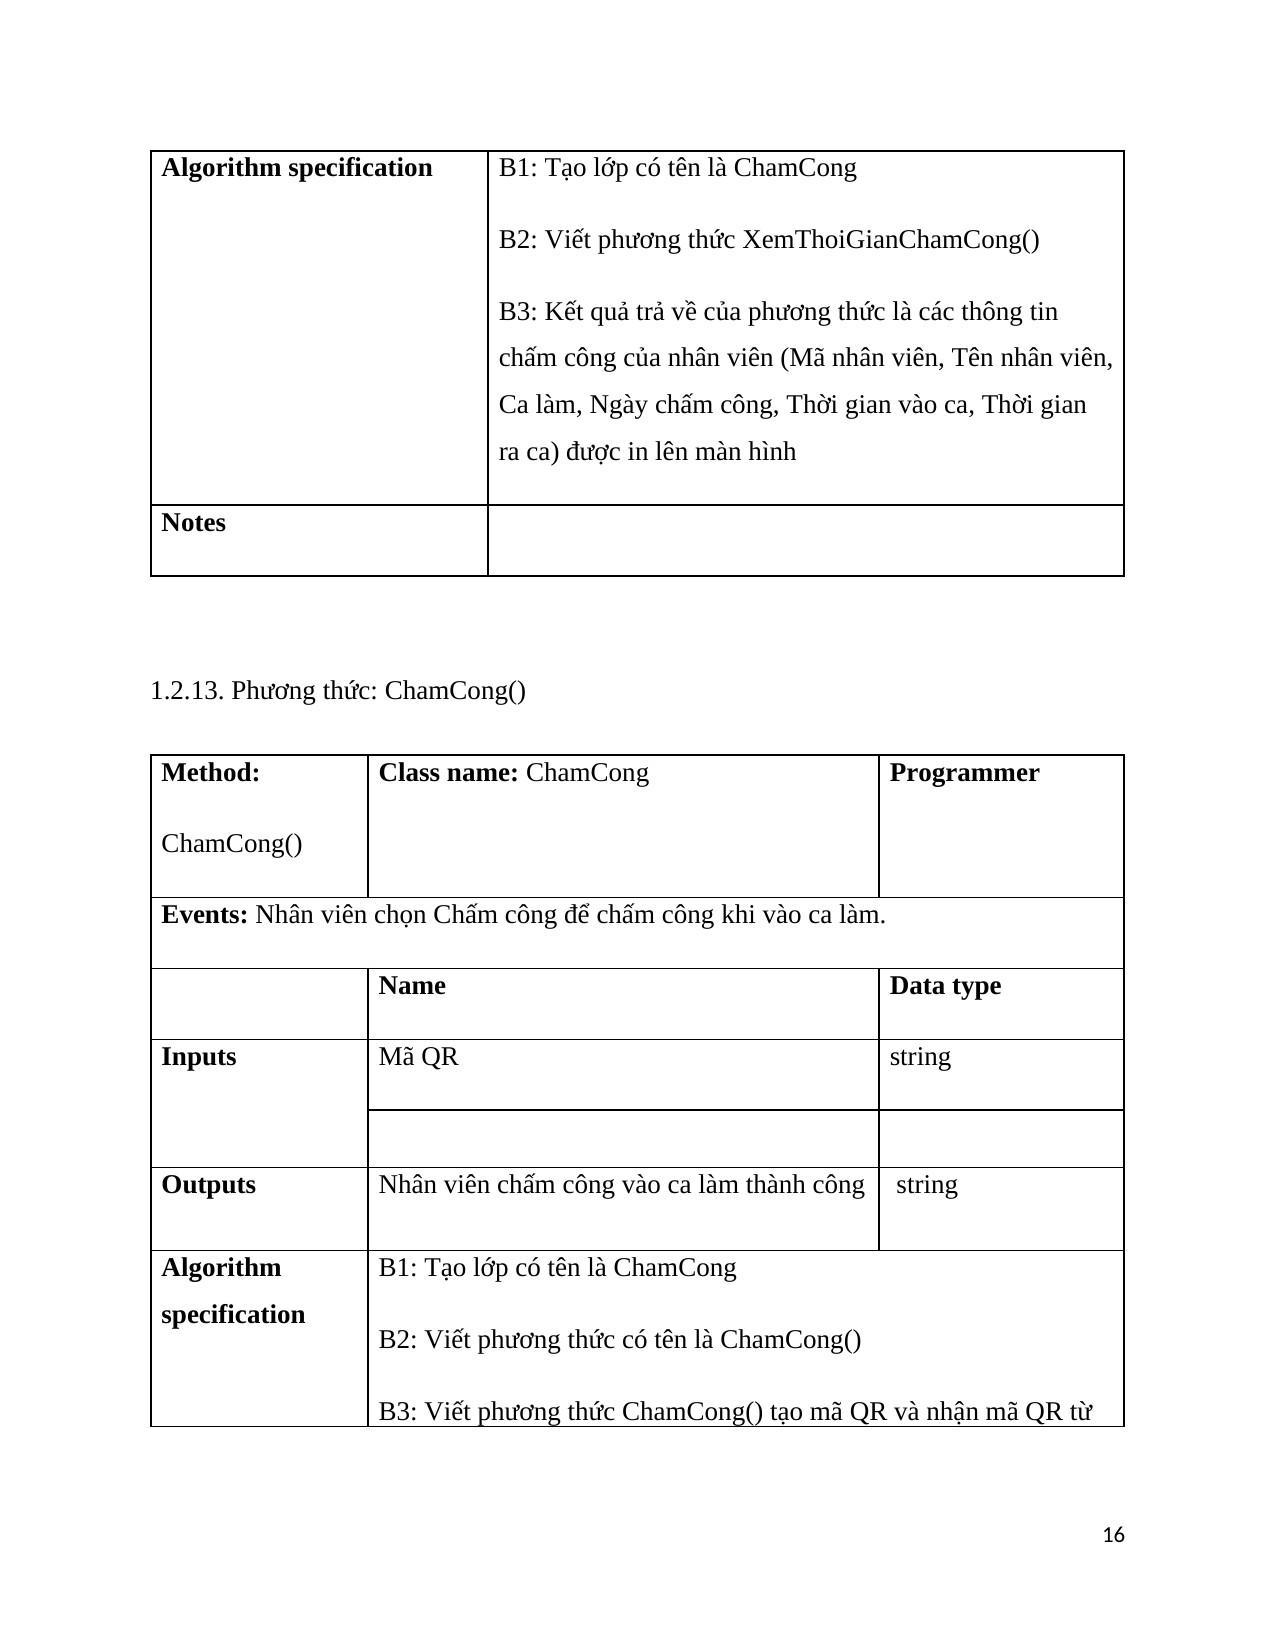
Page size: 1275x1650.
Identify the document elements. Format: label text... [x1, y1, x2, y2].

table_cell Nhân viên chấm công vào ca làm thành công [369, 1168, 878, 1250]
table_cell Name [369, 969, 878, 1038]
table_cell B1: Tạo lớp có tên là ChamCong B2: Viết phương thức XemThoiGianChamCong() B3: Kết quả trả về của phương thức là các thông tin chấm công của nhân viên (Mã nhân viên, Tên nhân viên, Ca làm, Ngày chấm công, Thời gian vào ca, Thời gian ra ca) được in lên màn hình [489, 152, 1123, 504]
table_cell [369, 1111, 878, 1167]
table_cell string [880, 1168, 1123, 1250]
table_header Method: ChamCong() [152, 756, 367, 897]
table_cell Notes [152, 506, 487, 575]
table_cell Mã QR [369, 1040, 878, 1109]
table_cell string [880, 1040, 1123, 1109]
table_cell Algorithm specification [152, 152, 487, 504]
table_cell [880, 1111, 1123, 1167]
table_cell [152, 969, 367, 1038]
table_header Programmer [880, 756, 1123, 897]
table_cell Inputs [152, 1040, 367, 1167]
subtitle 1.2.13. Phương thức: ChamCong() [150, 674, 1125, 705]
table_cell Data type [880, 969, 1123, 1038]
table_cell Events: Nhân viên chọn Chấm công để chấm công khi vào ca làm. [152, 898, 1123, 968]
table_cell [489, 506, 1123, 575]
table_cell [152, 1251, 367, 1426]
table_header Class name: ChamCong [369, 756, 878, 897]
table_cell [369, 1251, 1123, 1426]
table_cell Outputs [152, 1168, 367, 1250]
